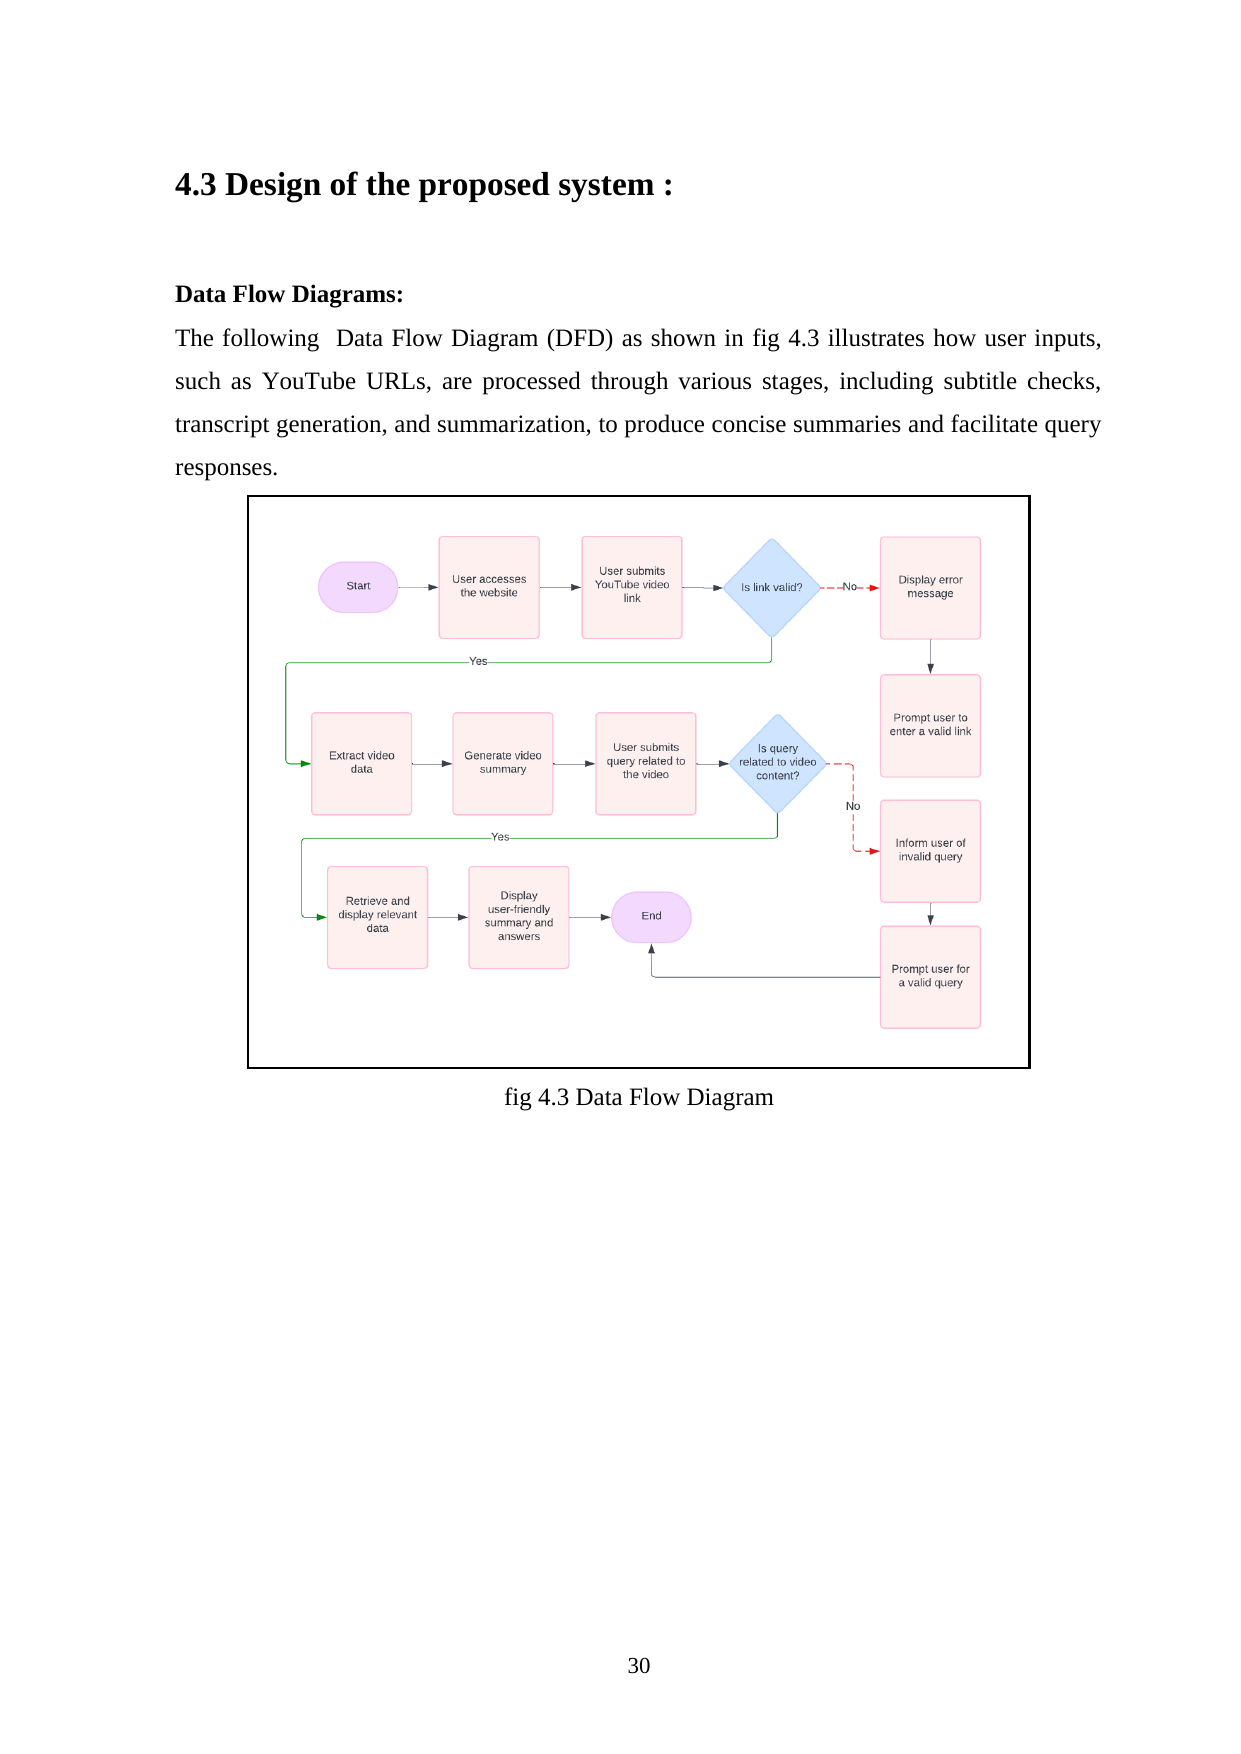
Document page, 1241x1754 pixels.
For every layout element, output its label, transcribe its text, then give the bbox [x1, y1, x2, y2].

text The following Data Flow Diagram (DFD) as shown in fig 4.3 illustrates how user inputs, such as YouTube URLs, are processed through various stages, including subtitle checks, transcript generation, and summarization, to produce concise summaries and facilitate query responses. [175, 323, 1103, 481]
text Data Flow Diagrams: [175, 279, 1103, 308]
text fig 4.3 Data Flow Diagram [175, 1082, 1103, 1111]
picture [249, 497, 1028, 1067]
text 4.3 Design of the proposed system : [175, 164, 1103, 203]
